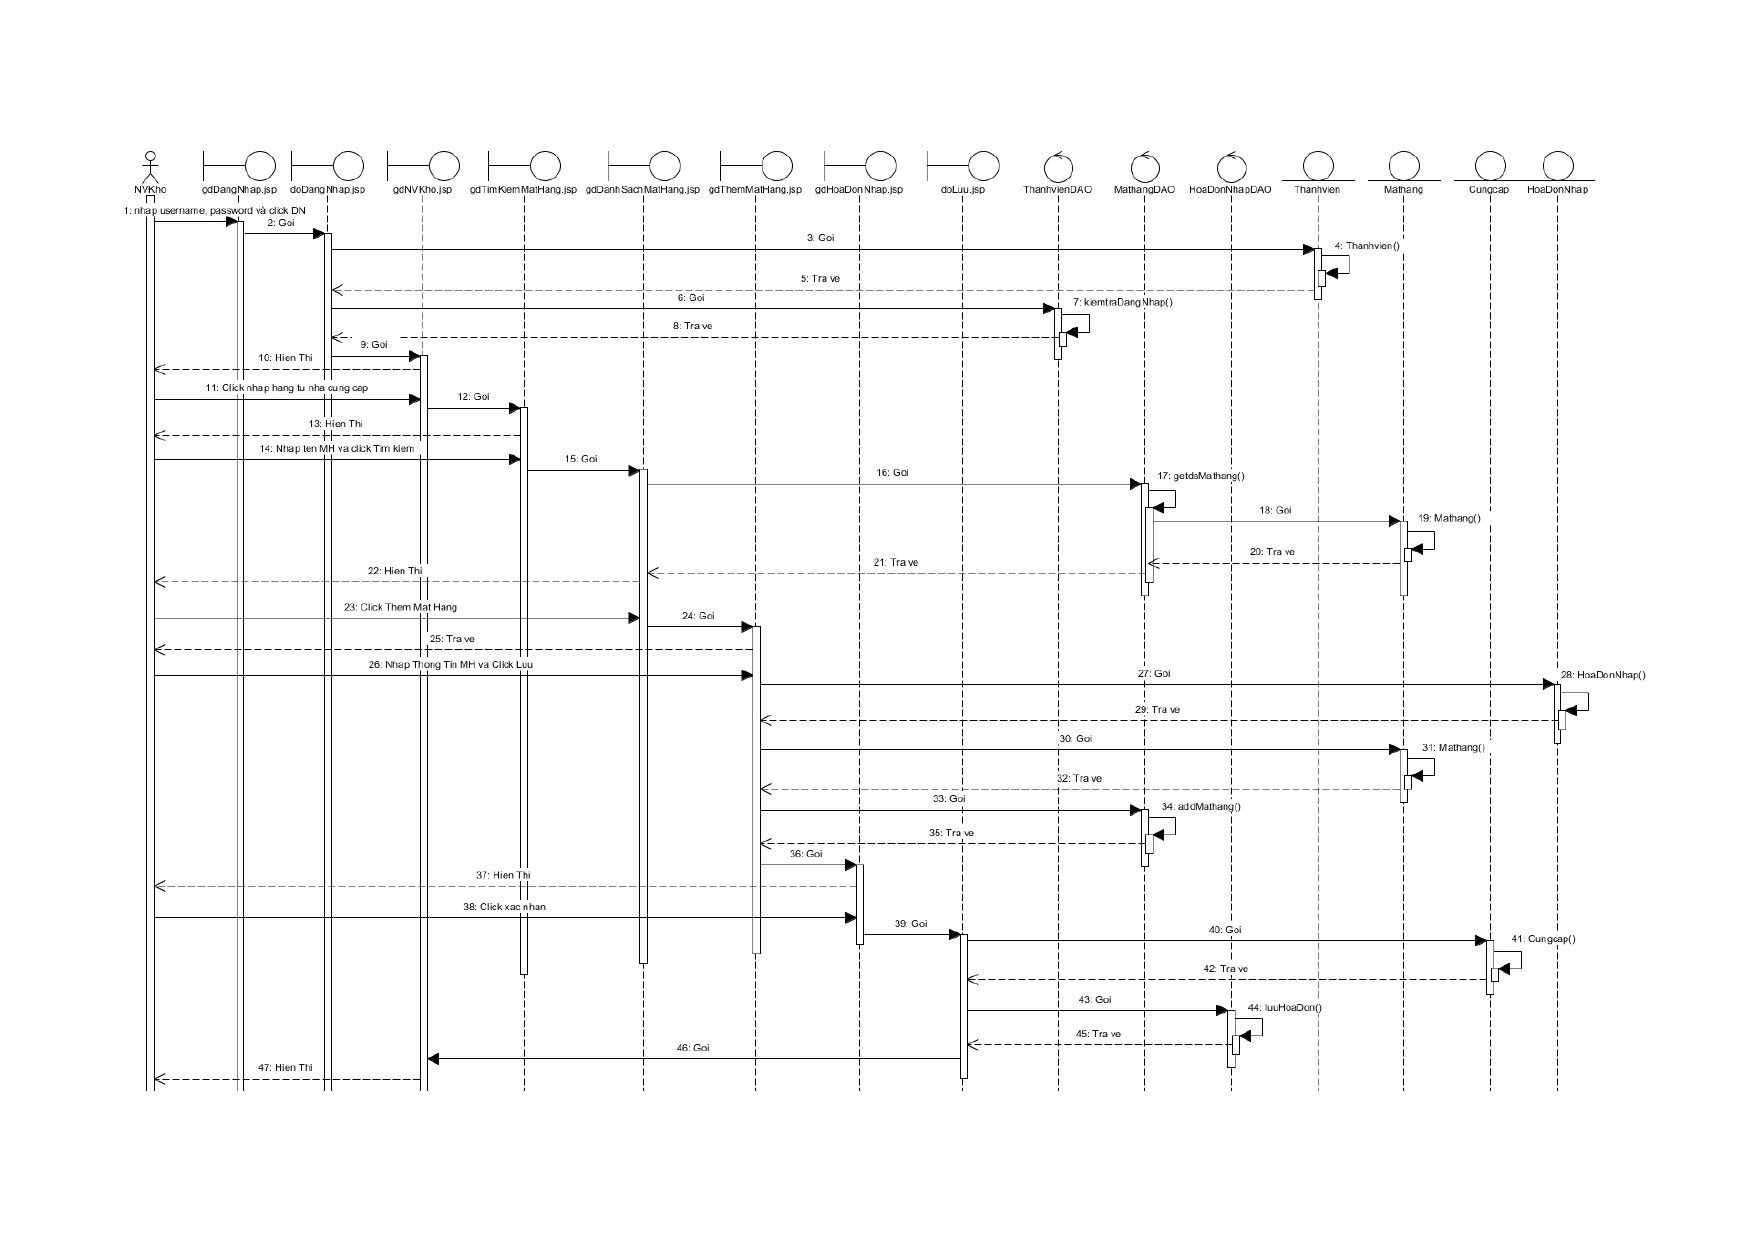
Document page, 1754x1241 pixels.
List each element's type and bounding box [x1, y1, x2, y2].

picture [114, 150, 1658, 1091]
